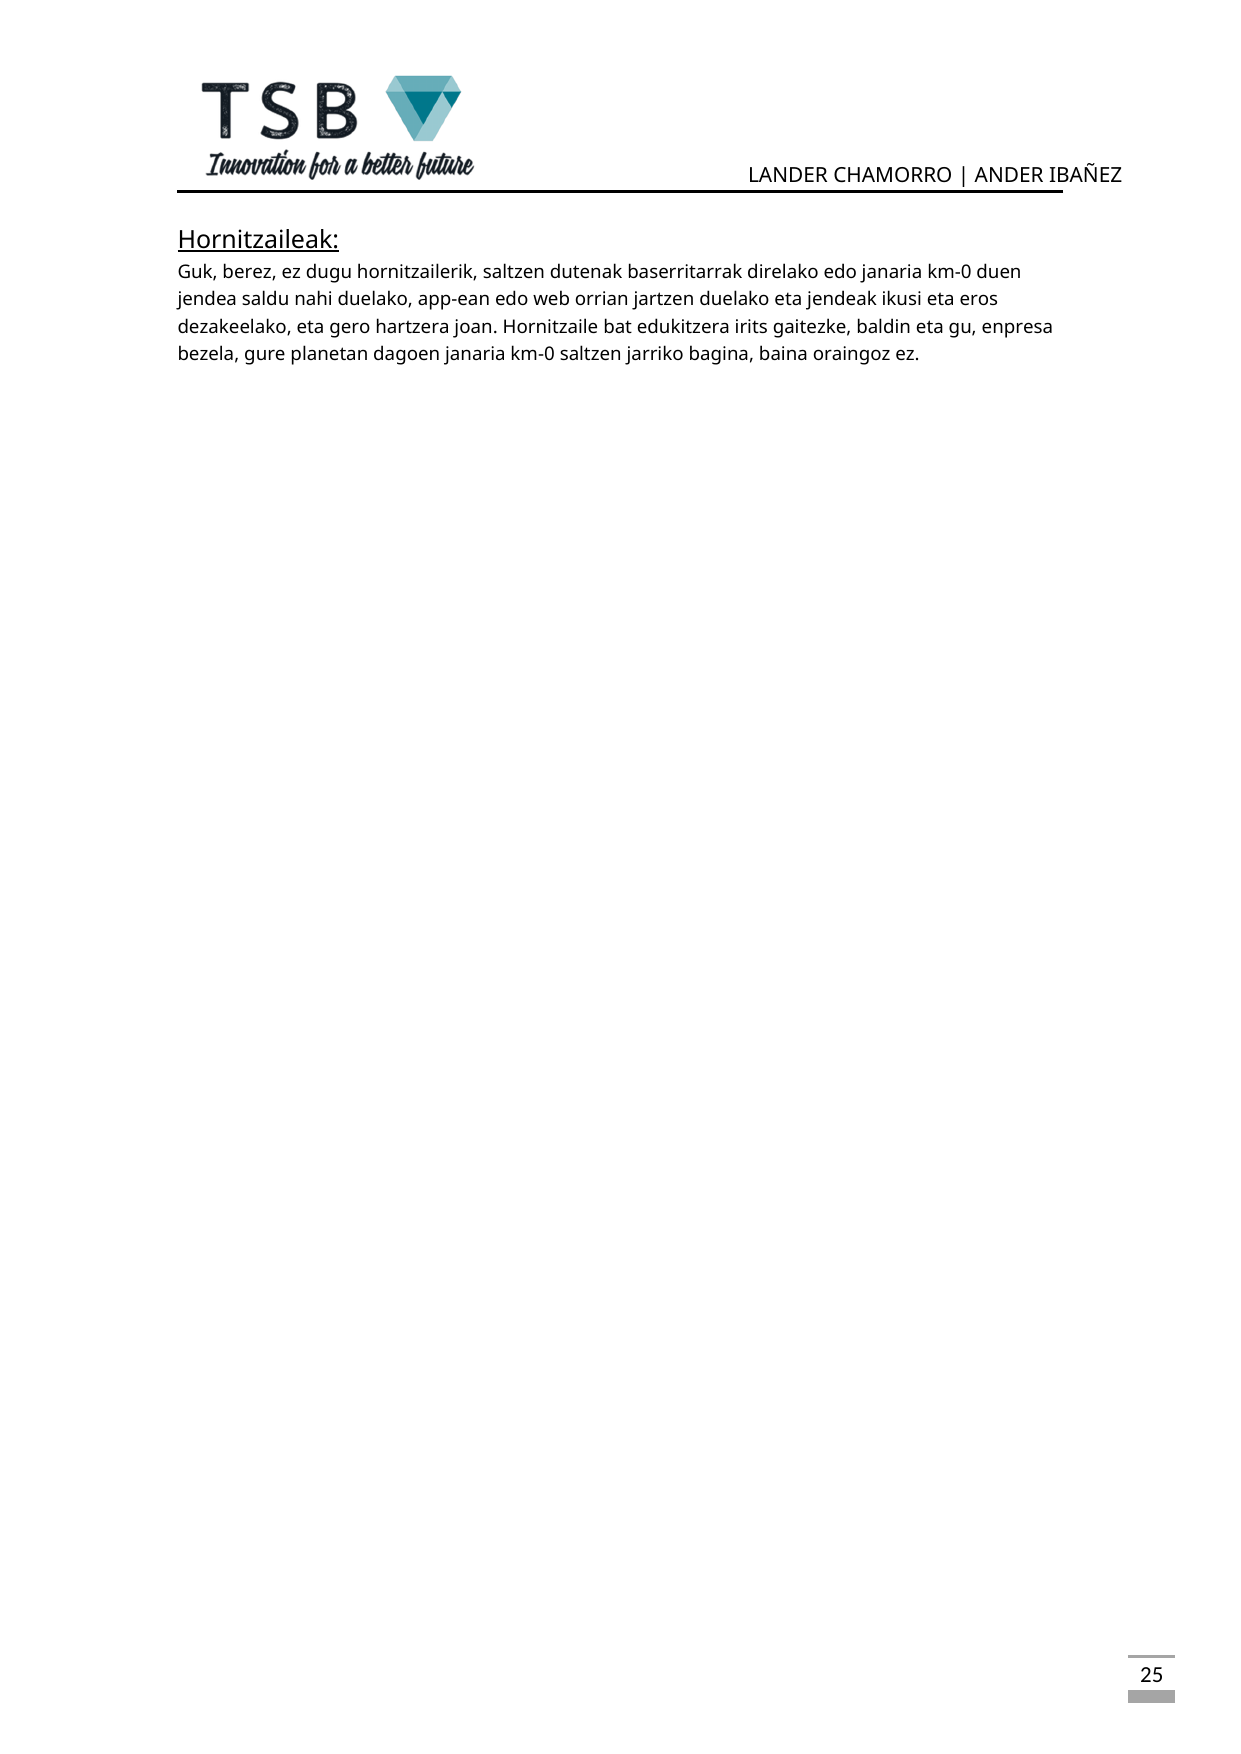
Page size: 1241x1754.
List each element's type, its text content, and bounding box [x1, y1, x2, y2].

subtitle Hornitzaileak: [177, 221, 1063, 256]
text Guk, berez, ez dugu hornitzailerik, saltzen dutenak baserritarrak direlako edo janaria km-0 duen jendea saldu nahi duelako, app-ean edo web orrian jartzen duelako eta jendeak ikusi eta eros dezakeelako, eta gero hartzera joan. Hornitzaile bat edukitzera irits gaitezke, baldin eta gu, enpresa bezela, gure planetan dagoen janaria km-0 saltzen jarriko bagina, baina oraingoz ez. [177, 258, 1063, 366]
picture [177, 73, 501, 182]
